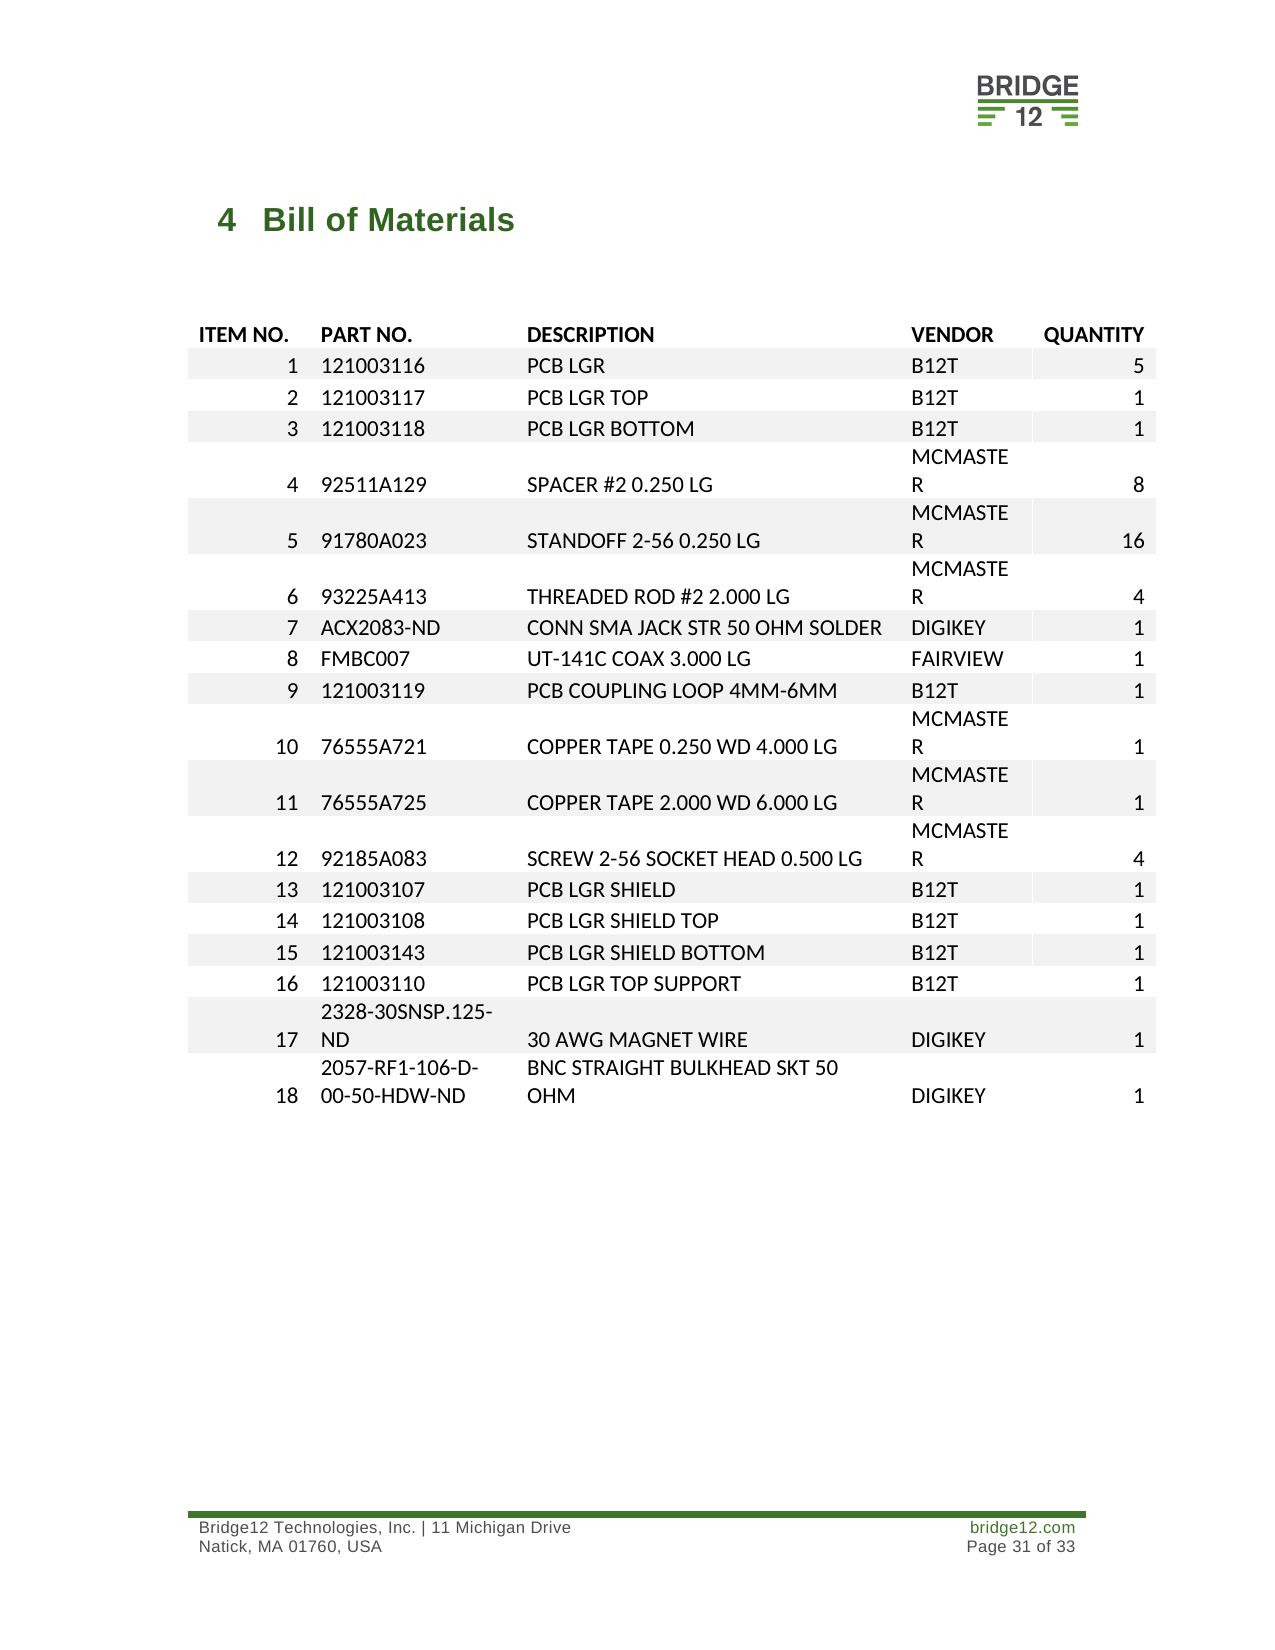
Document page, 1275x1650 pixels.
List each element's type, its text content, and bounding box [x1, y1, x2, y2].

table_cell 15 [188, 934, 309, 966]
table_cell COPPER TAPE 2.000 WD 6.000 LG [516, 760, 900, 816]
table_cell MCMASTER [900, 498, 1032, 554]
table_cell 121003108 [309, 903, 516, 934]
table_header PART NO. [309, 317, 516, 348]
table_cell 1 [1033, 872, 1156, 903]
table_cell 1 [1033, 641, 1156, 672]
table_cell MCMASTER [900, 704, 1032, 760]
table_cell 93225A413 [309, 554, 516, 610]
table_cell PCB LGR TOP [516, 379, 900, 411]
table_header QUANTITY [1033, 317, 1156, 348]
table_cell B12T [900, 348, 1032, 379]
table_cell 1 [1011, 997, 1156, 1053]
table_cell MCMASTER [900, 442, 1032, 498]
table_cell 1 [1033, 379, 1156, 411]
table_cell CONN SMA JACK STR 50 OHM SOLDER [516, 610, 900, 641]
table_cell MCMASTER [900, 554, 1032, 610]
table_cell PCB LGR SHIELD TOP [516, 903, 900, 934]
table_cell 121003116 [309, 348, 516, 379]
table_cell 1 [1033, 760, 1156, 816]
table_cell 18 [188, 1053, 309, 1109]
table_cell 10 [188, 704, 309, 760]
table_cell 121003110 [309, 966, 516, 997]
table_cell 12 [188, 816, 309, 872]
table_cell PCB LGR [516, 348, 900, 379]
table_cell 8 [188, 641, 309, 672]
table_cell 121003119 [309, 673, 516, 704]
table_cell 3 [188, 411, 309, 442]
table_cell FMBC007 [309, 641, 516, 672]
table_header ITEM NO. [188, 317, 309, 348]
table_cell 4 [188, 442, 309, 498]
table_cell PCB LGR SHIELD BOTTOM [516, 934, 900, 966]
table_cell 121003117 [309, 379, 516, 411]
table_cell 121003118 [309, 411, 516, 442]
picture [977, 75, 1079, 126]
table_cell 4 [1033, 554, 1156, 610]
table_cell UT-141C COAX 3.000 LG [516, 641, 900, 672]
table_header VENDOR [900, 317, 1032, 348]
table_cell MCMASTER [900, 760, 1032, 816]
table_cell PCB LGR SHIELD [516, 872, 900, 903]
table_cell 16 [188, 966, 309, 997]
table_cell 76555A721 [309, 704, 516, 760]
table_cell MCMASTER [900, 816, 1032, 872]
table_cell 30 AWG MAGNET WIRE [516, 997, 900, 1053]
table_cell DIGIKEY [900, 1053, 1011, 1109]
table_cell 2 [188, 379, 309, 411]
table_cell FAIRVIEW [900, 641, 1032, 672]
table_cell ACX2083-ND [309, 610, 516, 641]
table_cell DIGIKEY [900, 610, 1032, 641]
table_cell 76555A725 [309, 760, 516, 816]
table_cell B12T [900, 934, 1032, 966]
table_cell 1 [1011, 1053, 1156, 1109]
table_cell 5 [1033, 348, 1156, 379]
table_cell 1 [1033, 411, 1156, 442]
table_cell 1 [1033, 903, 1156, 934]
table_cell 9 [188, 673, 309, 704]
table_cell 1 [188, 348, 309, 379]
table_cell DIGIKEY [900, 997, 1011, 1053]
table_cell 121003143 [309, 934, 516, 966]
table_cell 16 [1033, 498, 1156, 554]
table_cell PCB LGR TOP SUPPORT [516, 966, 900, 997]
table_cell SPACER #2 0.250 LG [516, 442, 900, 498]
table_cell 11 [188, 760, 309, 816]
table_cell B12T [900, 966, 1032, 997]
table_cell 2328-30SNSP.125-ND [309, 997, 516, 1053]
table_cell 7 [188, 610, 309, 641]
table_cell B12T [900, 903, 1032, 934]
table_cell B12T [900, 411, 1032, 442]
table_cell 14 [188, 903, 309, 934]
table_cell PCB COUPLING LOOP 4MM-6MM [516, 673, 900, 704]
table_cell B12T [900, 673, 1032, 704]
table_cell SCREW 2-56 SOCKET HEAD 0.500 LG [516, 816, 900, 872]
table_cell 1 [1033, 934, 1156, 966]
table_cell 91780A023 [309, 498, 516, 554]
table_cell 1 [1033, 966, 1156, 997]
table_cell PCB LGR BOTTOM [516, 411, 900, 442]
table_cell B12T [900, 872, 1032, 903]
table_cell 1 [1033, 704, 1156, 760]
table_cell 6 [188, 554, 309, 610]
table_cell 4 [1033, 816, 1156, 872]
table_cell 1 [1033, 673, 1156, 704]
table_header DESCRIPTION [516, 317, 900, 348]
table_cell B12T [900, 379, 1032, 411]
table_cell 2057-RF1-106-D-00-50-HDW-ND [309, 1053, 516, 1109]
subtitle Bill of Materials [217, 200, 1087, 239]
table_cell 17 [188, 997, 309, 1053]
table_cell 92185A083 [309, 816, 516, 872]
table_cell 1 [1033, 610, 1156, 641]
table_cell BNC STRAIGHT BULKHEAD SKT 50 OHM [516, 1053, 900, 1109]
table_cell 5 [188, 498, 309, 554]
table_cell 13 [188, 872, 309, 903]
table_cell COPPER TAPE 0.250 WD 4.000 LG [516, 704, 900, 760]
table_cell STANDOFF 2-56 0.250 LG [516, 498, 900, 554]
table_cell THREADED ROD #2 2.000 LG [516, 554, 900, 610]
table_cell 8 [1033, 442, 1156, 498]
table_cell 121003107 [309, 872, 516, 903]
table_cell 92511A129 [309, 442, 516, 498]
